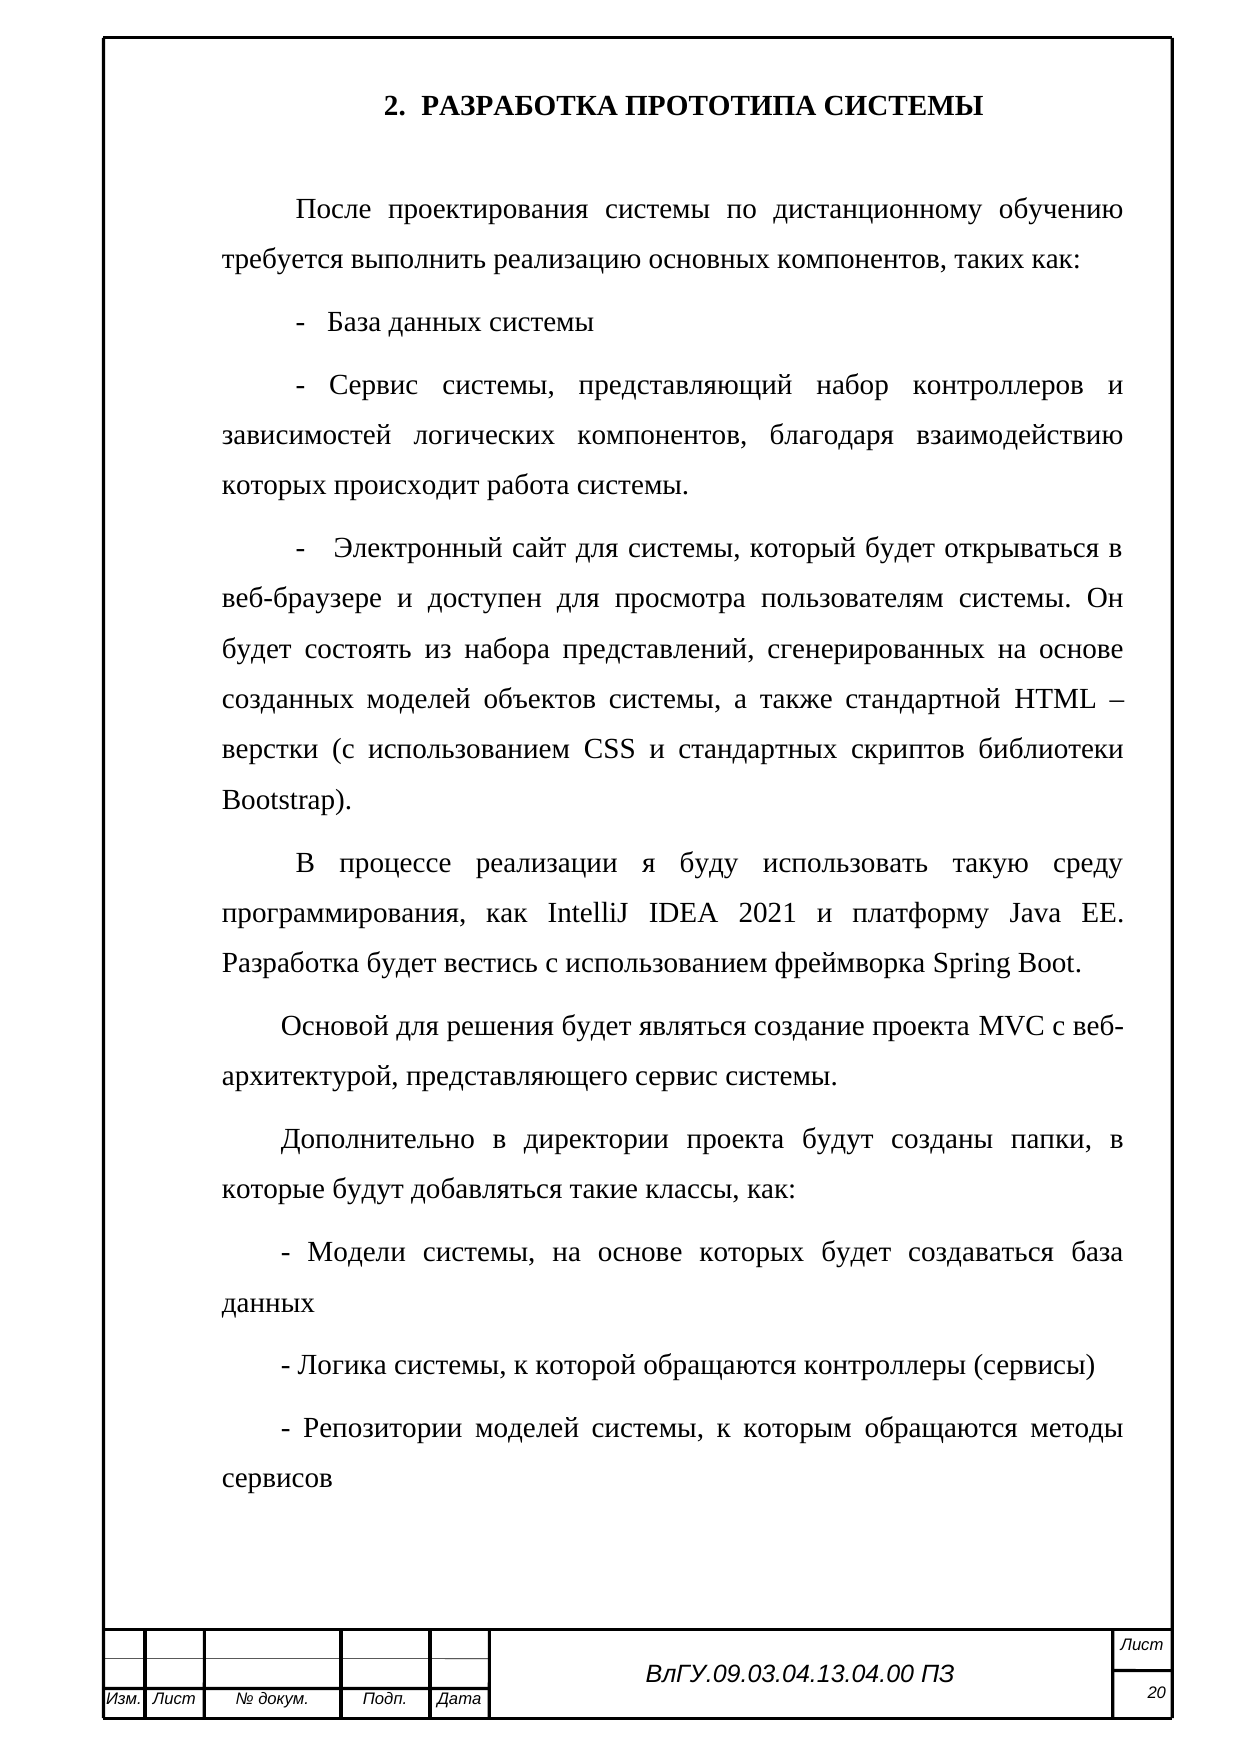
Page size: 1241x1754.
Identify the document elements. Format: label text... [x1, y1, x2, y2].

list РАЗРАБОТКА ПРОТОТИПА СИСТЕМЫ [243, 88, 1124, 121]
text - Логика системы, к которой обращаются контроллеры (сервисы) [222, 1347, 1124, 1381]
text Основой для решения будет являться создание проекта MVC с веб-архитектурой, представляющего сервис системы. [222, 1008, 1124, 1092]
text - Сервис системы, представляющий набор контроллеров и зависимостей логических компонентов, благодаря взаимодействию которых происходит работа системы. [222, 367, 1124, 501]
text - База данных системы [222, 304, 1124, 338]
text - Репозитории моделей системы, к которым обращаются методы сервисов [222, 1410, 1124, 1494]
text Дополнительно в директории проекта будут созданы папки, в которые будут добавляться такие классы, как: [222, 1121, 1124, 1205]
text После проектирования системы по дистанционному обучению требуется выполнить реализацию основных компонентов, таких как: [222, 191, 1124, 275]
text В процессе реализации я буду использовать такую среду программирования, как IntelliJ IDEA 2021 и платформу Java EE. Разработка будет вестись с использованием фреймворка Spring Boot. [222, 845, 1124, 979]
text - Электронный сайт для системы, который будет открываться в веб-браузере и доступен для просмотра пользователям системы. Он будет состоять из набора представлений, сгенерированных на основе созданных моделей объектов системы, а также стандартной HTML – верстки (с использованием CSS и стандартных скриптов библиотеки Bootstrap). [222, 530, 1124, 815]
text - Модели системы, на основе которых будет создаваться база данных [222, 1234, 1124, 1318]
